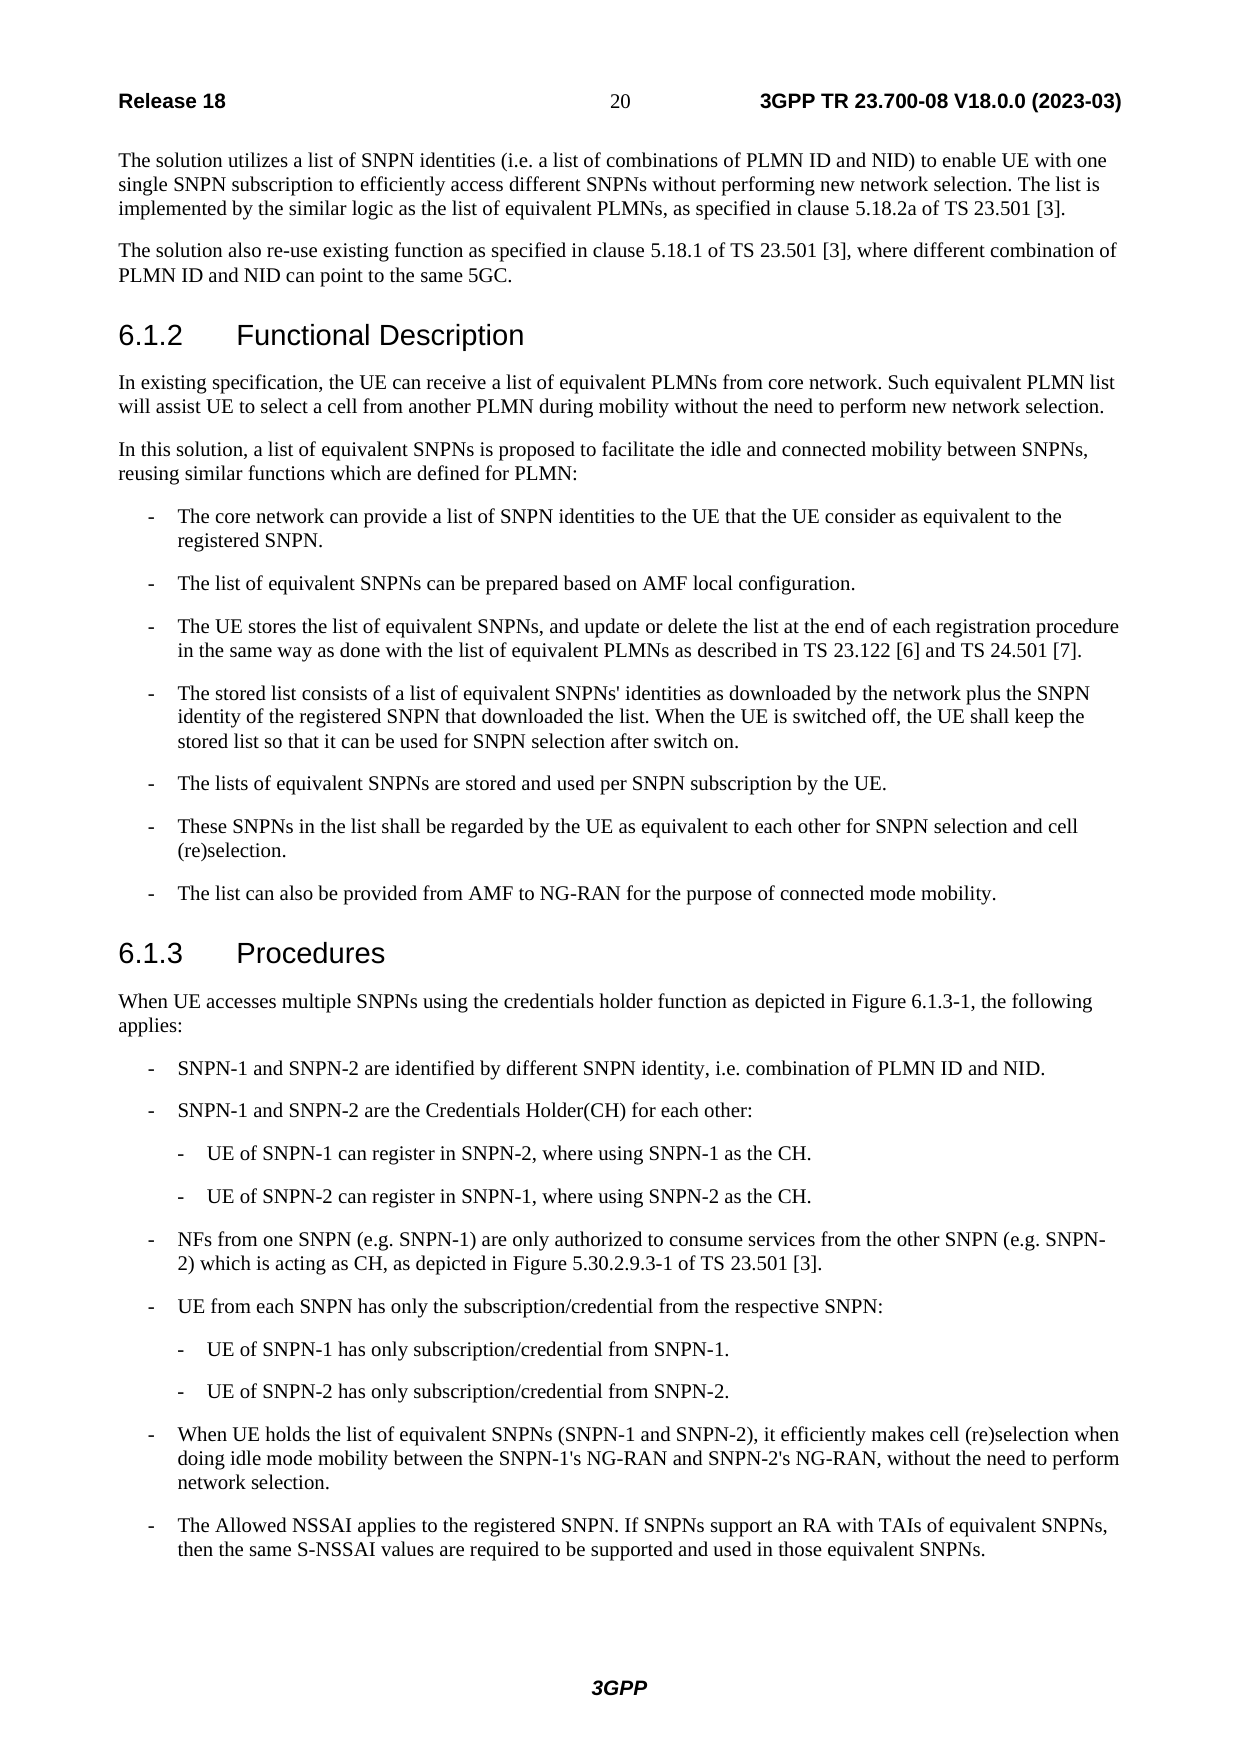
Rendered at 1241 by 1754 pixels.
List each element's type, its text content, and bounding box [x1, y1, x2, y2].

text - SNPN-1 and SNPN-2 are identified by different SNPN identity, i.e. combination of PLMN ID and NID. [148, 1056, 1122, 1079]
subtitle 6.1.2 Functional Description [118, 318, 1122, 351]
text - UE of SNPN-1 has only subscription/credential from SNPN-1. [177, 1336, 1122, 1361]
text - UE of SNPN-2 can register in SNPN-1, where using SNPN-2 as the CH. [177, 1184, 1122, 1208]
text In this solution, a list of equivalent SNPNs is proposed to facilitate the idle and connected mobility between SNPNs, reusing similar functions which are defined for PLMN: [118, 437, 1122, 485]
text - The list of equivalent SNPNs can be prepared based on AMF local configuration. [148, 571, 1122, 595]
text - The UE stores the list of equivalent SNPNs, and update or delete the list at the end of each registration procedure in the same way as done with the list of equivalent PLMNs as described in TS 23.122 [6] and TS 24.501 [7]. [148, 613, 1122, 662]
text - These SNPNs in the list shall be regarded by the UE as equivalent to each other for SNPN selection and cell (re)selection. [148, 814, 1122, 862]
text The solution also re-use existing function as specified in clause 5.18.1 of TS 23.501 [3], where different combination of PLMN ID and NID can point to the same 5GC. [118, 238, 1122, 287]
text The solution utilizes a list of SNPN identities (i.e. a list of combinations of PLMN ID and NID) to enable UE with one single SNPN subscription to efficiently access different SNPNs without performing new network selection. The list is implemented by the similar logic as the list of equivalent PLMNs, as specified in clause 5.18.2a of TS 23.501 [3]. [118, 147, 1122, 220]
text - The Allowed NSSAI applies to the registered SNPN. If SNPNs support an RA with TAIs of equivalent SNPNs, then the same S-NSSAI values are required to be supported and used in those equivalent SNPNs. [148, 1513, 1122, 1561]
text - UE of SNPN-2 has only subscription/credential from SNPN-2. [177, 1379, 1122, 1403]
subtitle 6.1.3 Procedures [118, 936, 1122, 970]
text - UE from each SNPN has only the subscription/credential from the respective SNPN: [148, 1294, 1122, 1318]
text When UE accesses multiple SNPNs using the credentials holder function as depicted in Figure 6.1.3-1, the following applies: [118, 989, 1122, 1037]
text In existing specification, the UE can receive a list of equivalent PLMNs from core network. Such equivalent PLMN list will assist UE to select a cell from another PLMN during mobility without the need to perform new network selection. [118, 370, 1122, 418]
text - The lists of equivalent SNPNs are stored and used per SNPN subscription by the UE. [148, 771, 1122, 795]
text - UE of SNPN-1 can register in SNPN-2, where using SNPN-1 as the CH. [177, 1141, 1122, 1165]
text - The list can also be provided from AMF to NG-RAN for the purpose of connected mode mobility. [148, 881, 1122, 905]
text - SNPN-1 and SNPN-2 are the Credentials Holder(CH) for each other: [148, 1098, 1122, 1122]
text - When UE holds the list of equivalent SNPNs (SNPN-1 and SNPN-2), it efficiently makes cell (re)selection when doing idle mode mobility between the SNPN-1's NG-RAN and SNPN-2's NG-RAN, without the need to perform network selection. [148, 1422, 1122, 1494]
text - NFs from one SNPN (e.g. SNPN-1) are only authorized to consume services from the other SNPN (e.g. SNPN-2) which is acting as CH, as depicted in Figure 5.30.2.9.3-1 of TS 23.501 [3]. [148, 1227, 1122, 1275]
text - The core network can provide a list of SNPN identities to the UE that the UE consider as equivalent to the registered SNPN. [148, 504, 1122, 552]
text - The stored list consists of a list of equivalent SNPNs' identities as downloaded by the network plus the SNPN identity of the registered SNPN that downloaded the list. When the UE is switched off, the UE shall keep the stored list so that it can be used for SNPN selection after switch on. [148, 680, 1122, 753]
